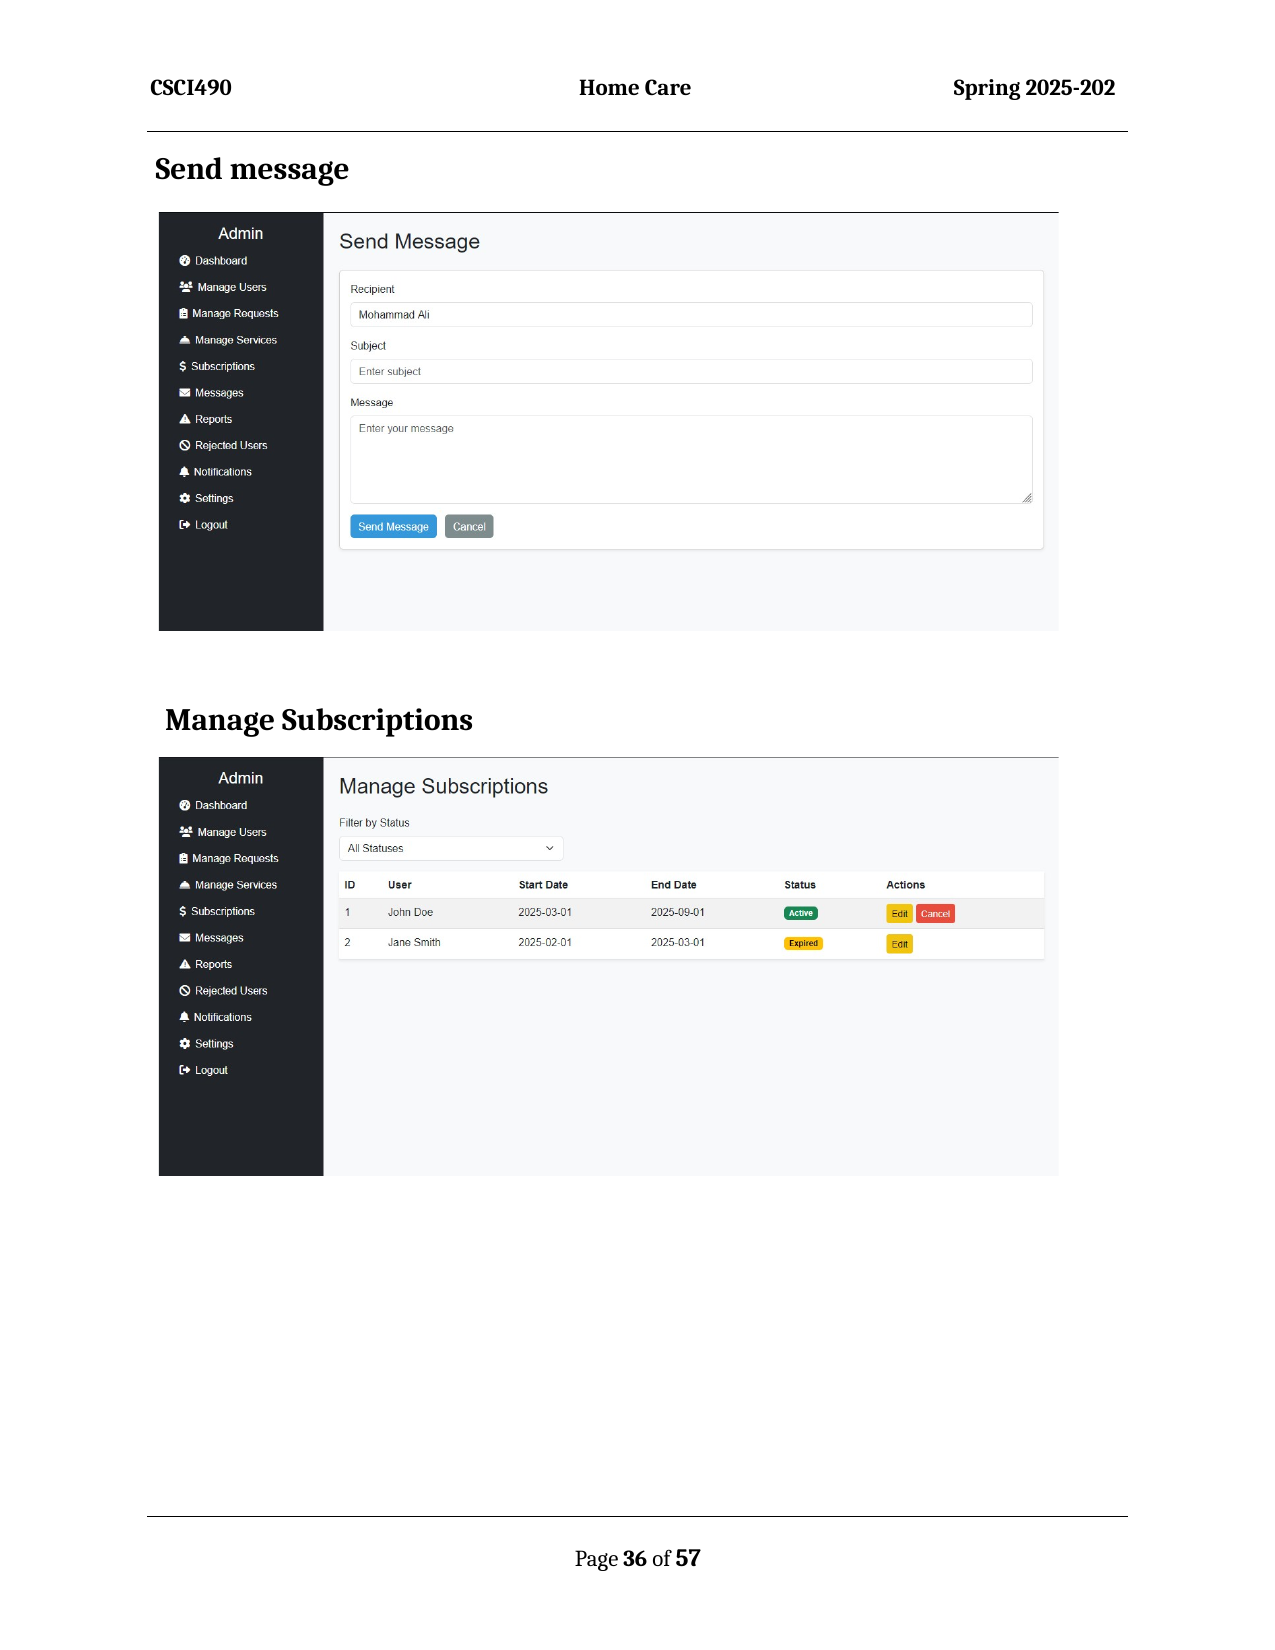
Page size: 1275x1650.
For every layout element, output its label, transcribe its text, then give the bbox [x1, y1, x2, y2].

subtitle Send message [148, 151, 1212, 187]
picture [158, 212, 1059, 631]
picture [158, 757, 1059, 1176]
subtitle Manage Subscriptions [148, 702, 1212, 738]
